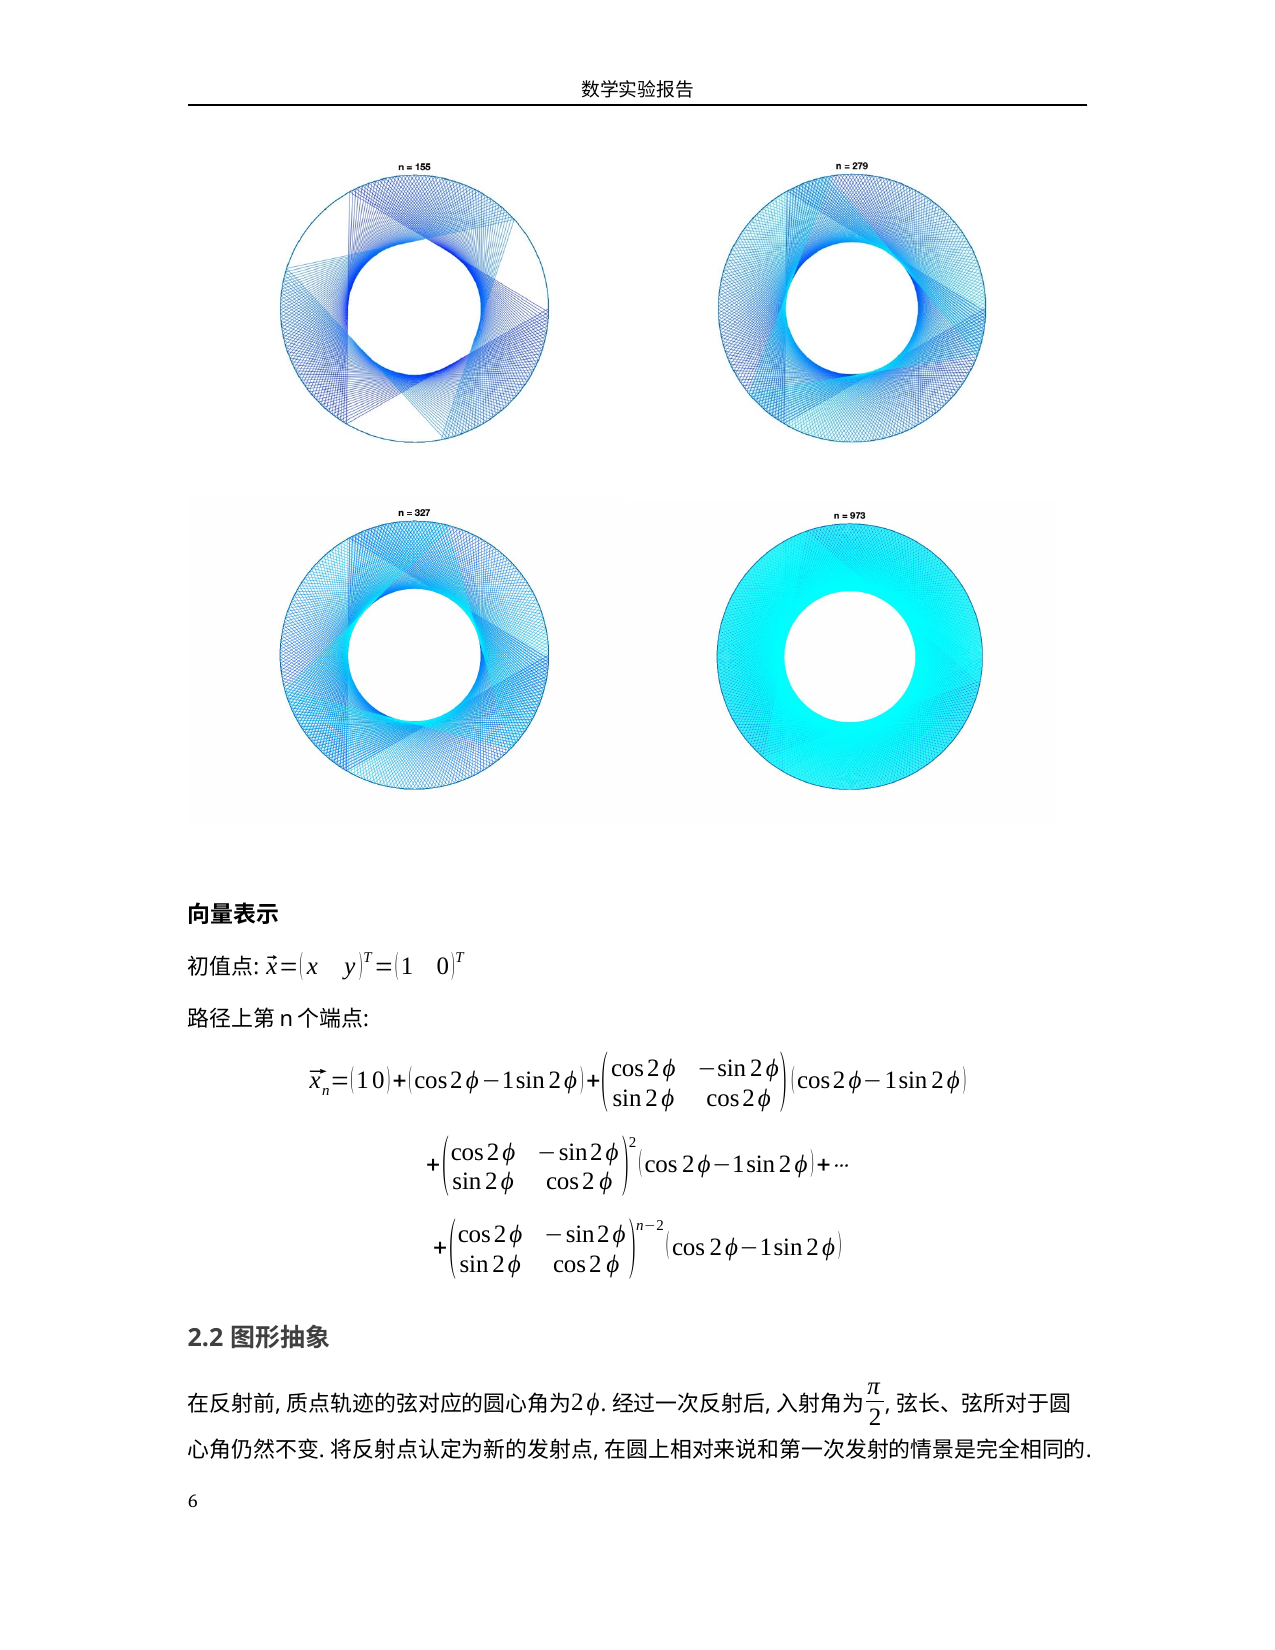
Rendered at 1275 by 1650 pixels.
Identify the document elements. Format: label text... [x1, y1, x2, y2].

picture [187, 150, 1063, 478]
subtitle 2.2 图形抽象 [187, 1318, 1087, 1354]
text 在反射前, 质点轨迹的弦对应的圆心角为. 经过一次反射后, 入射角为, 弦长、弦所对于圆心角仍然不变. 将反射点认定为新的发射点, 在圆上相对来说和第一次发射的情景是完全相同的. [187, 1373, 1087, 1463]
text 初值点: [187, 948, 1087, 982]
text 路径上第n个端点: [187, 1001, 1087, 1032]
text 向量表示 [187, 896, 1087, 929]
picture [187, 496, 1059, 825]
